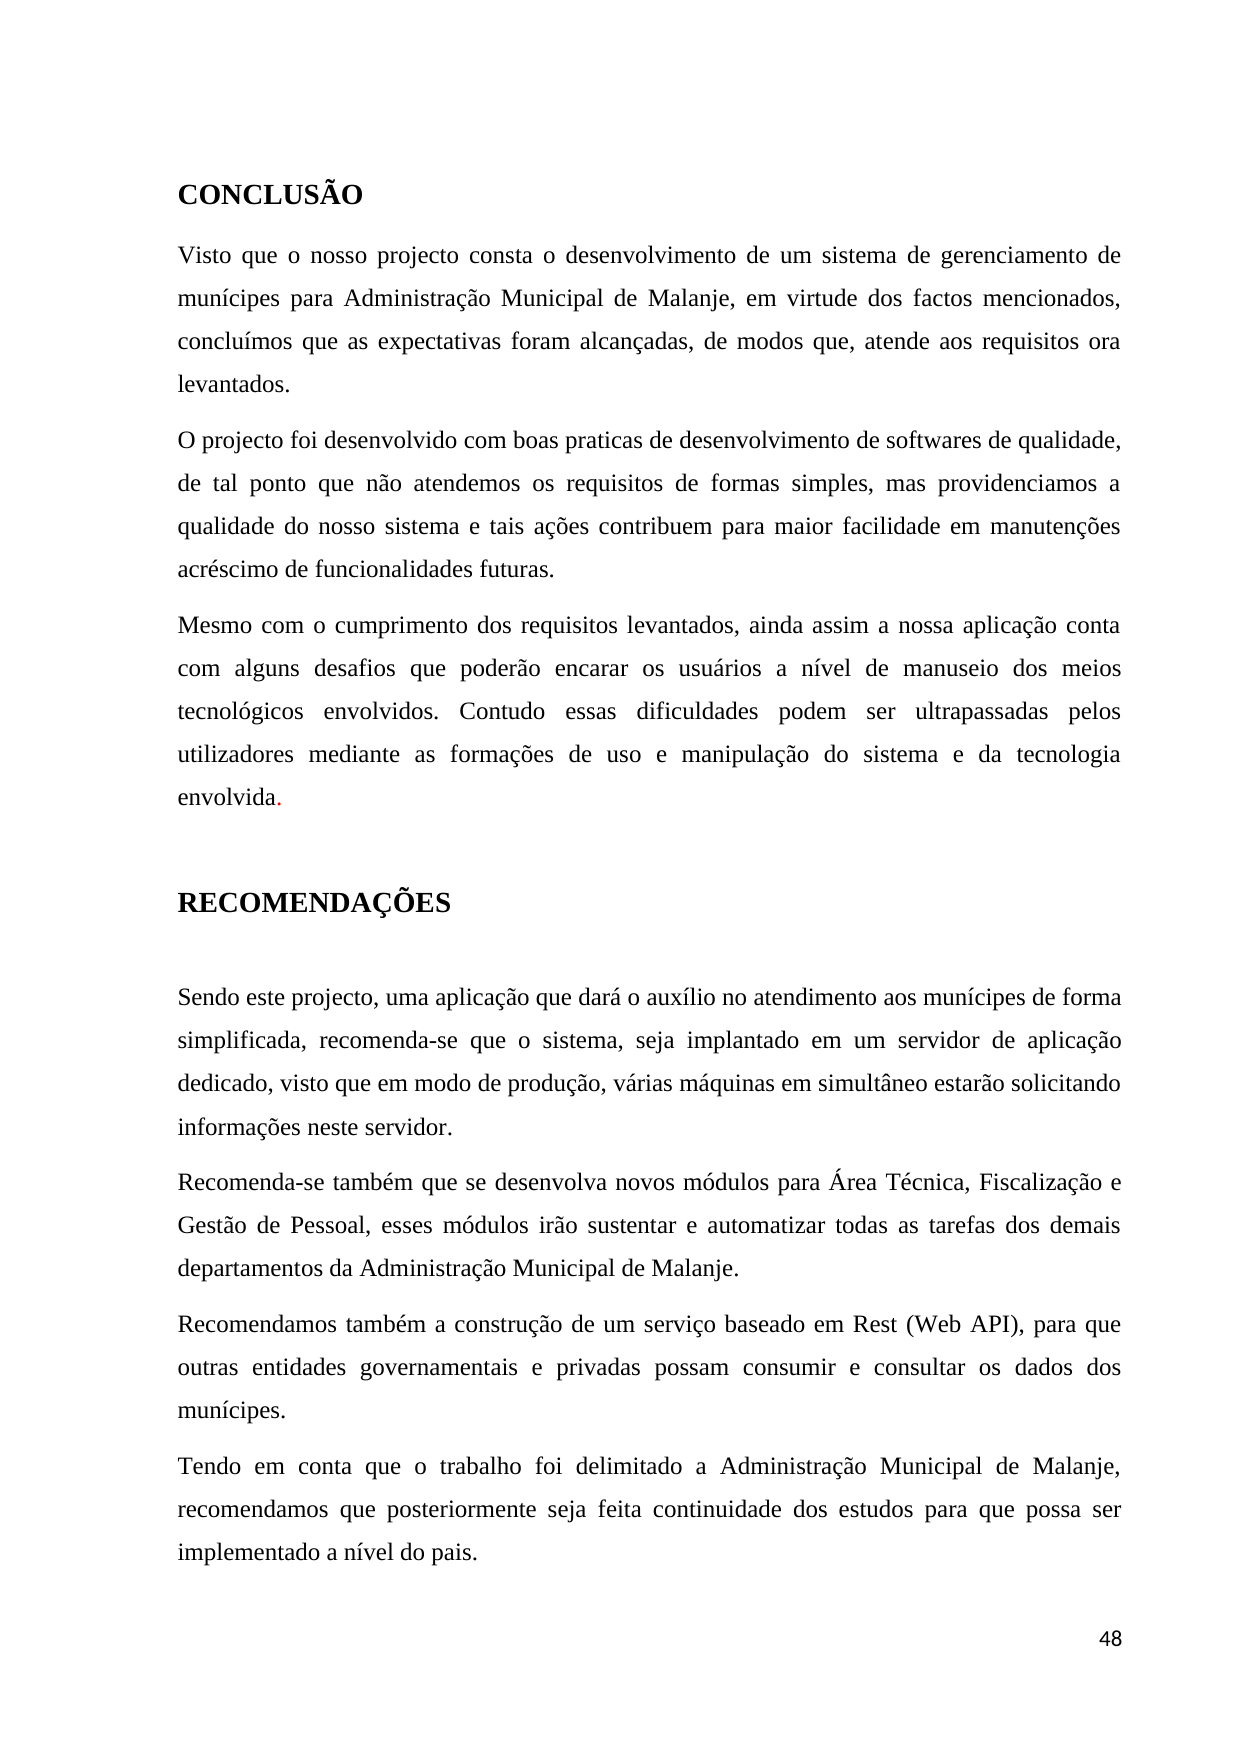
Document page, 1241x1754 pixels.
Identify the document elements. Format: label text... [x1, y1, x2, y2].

text Tendo em conta que o trabalho foi delimitado a Administração Municipal de Malanje, recomendamos que posteriormente seja feita continuidade dos estudos para que possa ser implementado a nível do pais. [177, 1451, 1122, 1566]
subtitle RECOMENDAÇÕES [177, 885, 1122, 918]
text Visto que o nosso projecto consta o desenvolvimento de um sistema de gerenciamento de munícipes para Administração Municipal de Malanje, em virtude dos factos mencionados, concluímos que as expectativas foram alcançadas, de modos que, atende aos requisitos ora levantados. [177, 240, 1122, 398]
text Recomendamos também a construção de um serviço baseado em Rest (Web API), para que outras entidades governamentais e privadas possam consumir e consultar os dados dos munícipes. [177, 1309, 1122, 1424]
text Sendo este projecto, uma aplicação que dará o auxílio no atendimento aos munícipes de forma simplificada, recomenda-se que o sistema, seja implantado em um servidor de aplicação dedicado, visto que em modo de produção, várias máquinas em simultâneo estarão solicitando informações neste servidor. [177, 982, 1122, 1140]
text Recomenda-se também que se desenvolva novos módulos para Área Técnica, Fiscalização e Gestão de Pessoal, esses módulos irão sustentar e automatizar todas as tarefas dos demais departamentos da Administração Municipal de Malanje. [177, 1167, 1122, 1282]
text O projecto foi desenvolvido com boas praticas de desenvolvimento de softwares de qualidade, de tal ponto que não atendemos os requisitos de formas simples, mas providenciamos a qualidade do nosso sistema e tais ações contribuem para maior facilidade em manutenções acréscimo de funcionalidades futuras. [177, 425, 1122, 583]
text Mesmo com o cumprimento dos requisitos levantados, ainda assim a nossa aplicação conta com alguns desafios que poderão encarar os usuários a nível de manuseio dos meios tecnológicos envolvidos. Contudo essas dificuldades podem ser ultrapassadas pelos utilizadores mediante as formações de uso e manipulação do sistema e da tecnologia envolvida. [177, 610, 1122, 811]
subtitle CONCLUSÃO [177, 177, 1122, 211]
